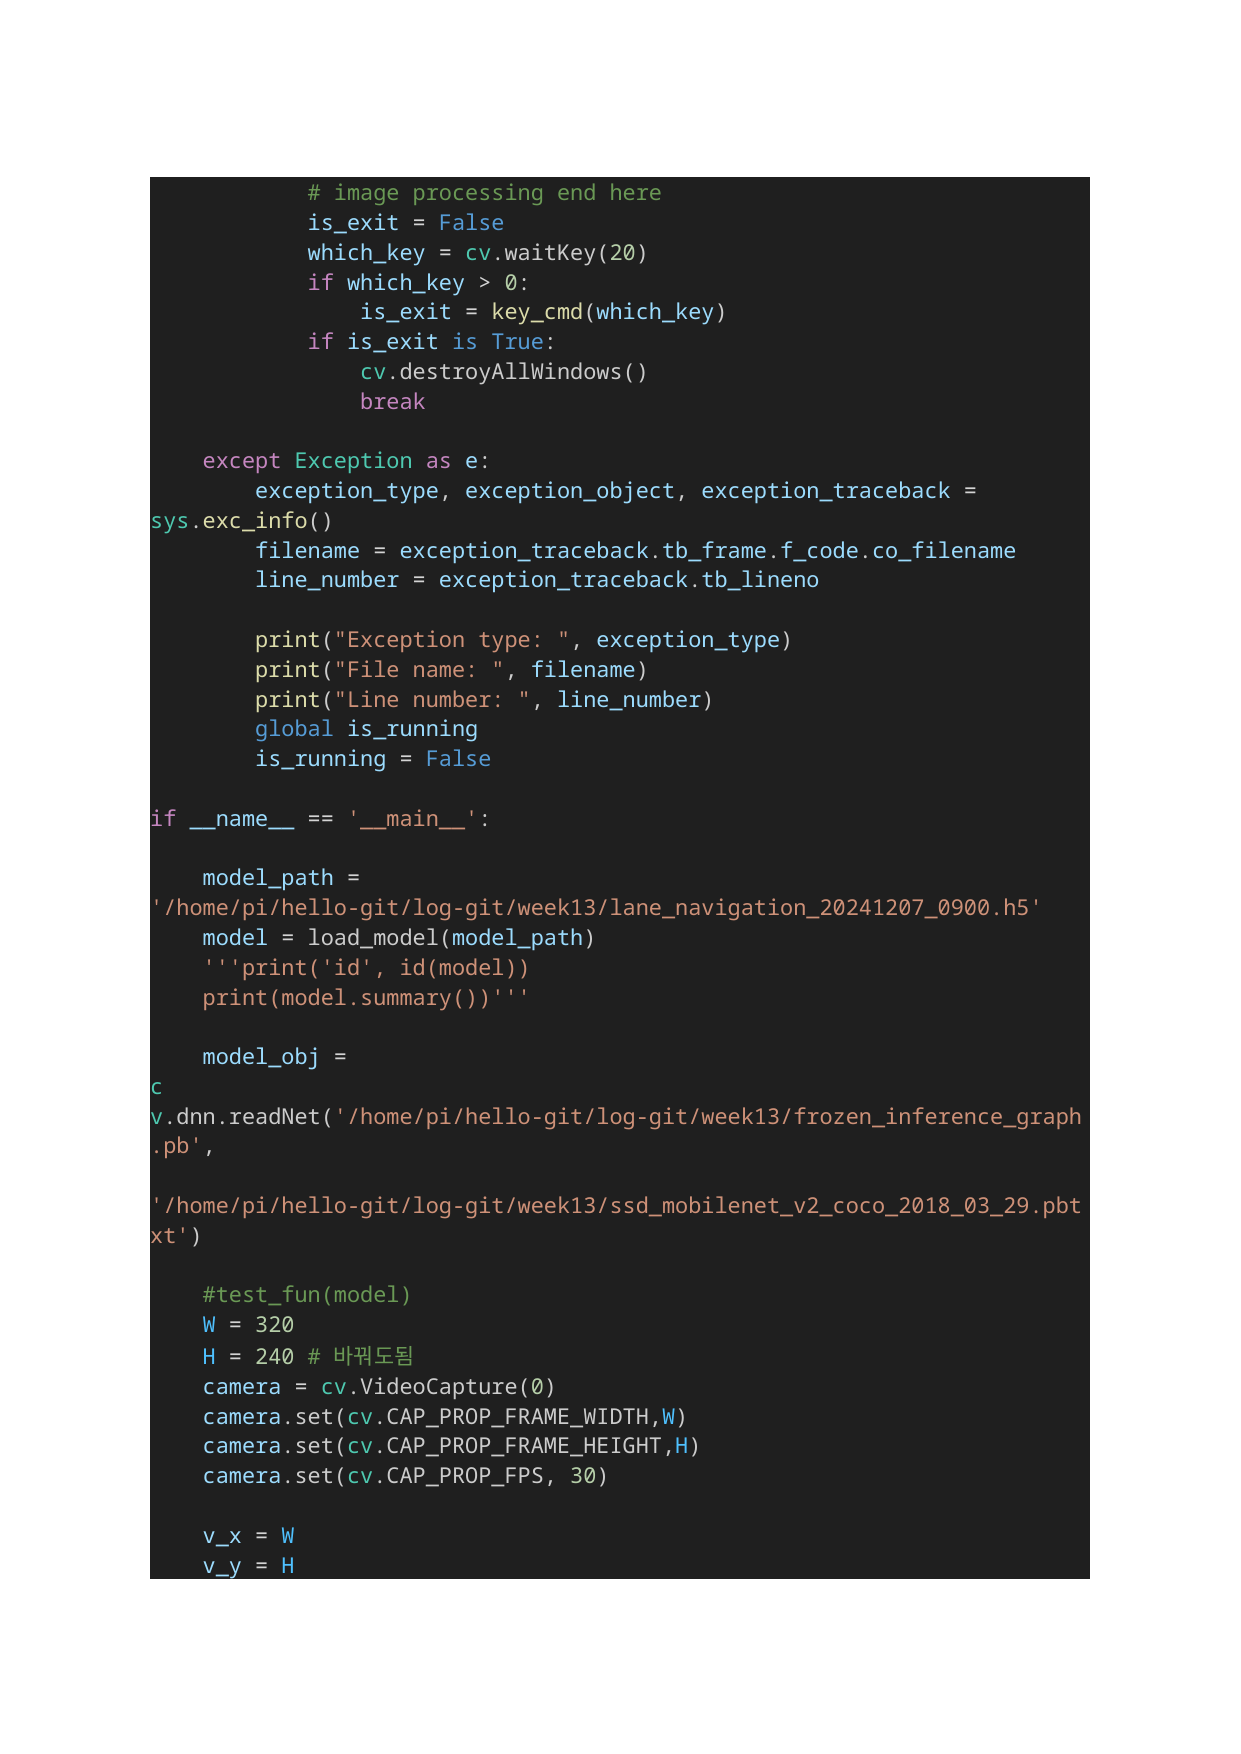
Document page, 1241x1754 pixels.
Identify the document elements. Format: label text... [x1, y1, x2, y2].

text if is_exit is True: [150, 326, 1090, 356]
text cv.destroyAllWindows() [150, 356, 1090, 386]
text v_x = W [150, 1520, 1090, 1549]
text line_number = exception_traceback.tb_lineno [150, 564, 1090, 594]
text print("Line number: ", line_number) [150, 684, 1090, 713]
text camera = cv.VideoCapture(0) [150, 1371, 1090, 1401]
text # image processing end here [150, 177, 1090, 207]
text camera.set(cv.CAP_PROP_FPS, 30) [150, 1460, 1090, 1490]
text global is_running [150, 713, 1090, 743]
text except Exception as e: [150, 445, 1090, 475]
text model = load_model(model_path) [150, 922, 1090, 952]
text camera.set(cv.CAP_PROP_FRAME_HEIGHT,H) [150, 1430, 1090, 1460]
text W = 320 [150, 1309, 1090, 1339]
text model_path = '/home/pi/hello-git/log-git/week13/lane_navigation_20241207_0900.h5' [150, 862, 1090, 922]
text '/home/pi/hello-git/log-git/week13/ssd_mobilenet_v2_coco_2018_03_29.pbtxt') [150, 1160, 1090, 1250]
text if which_key > 0: [150, 267, 1090, 296]
text exception_type, exception_object, exception_traceback = sys.exc_info() [150, 475, 1090, 535]
text H = 240 # 바꿔도됨 [150, 1339, 1090, 1371]
text filename = exception_traceback.tb_frame.f_code.co_filename [150, 535, 1090, 564]
text model_obj = cv.dnn.readNet('/home/pi/hello-git/log-git/week13/frozen_inference_graph.pb', [150, 1041, 1090, 1160]
text if __name__ == '__main__': [150, 803, 1090, 833]
text print("Exception type: ", exception_type) [150, 624, 1090, 654]
text #test_fun(model) [150, 1279, 1090, 1309]
text print("File name: ", filename) [150, 654, 1090, 684]
text break [150, 386, 1090, 416]
text is_running = False [150, 743, 1090, 773]
text v_y = H [150, 1549, 1090, 1579]
text is_exit = key_cmd(which_key) [150, 296, 1090, 326]
text is_exit = False [150, 207, 1090, 237]
text print(model.summary())''' [150, 982, 1090, 1011]
text which_key = cv.waitKey(20) [150, 237, 1090, 267]
text camera.set(cv.CAP_PROP_FRAME_WIDTH,W) [150, 1401, 1090, 1430]
text '''print('id', id(model)) [150, 952, 1090, 982]
